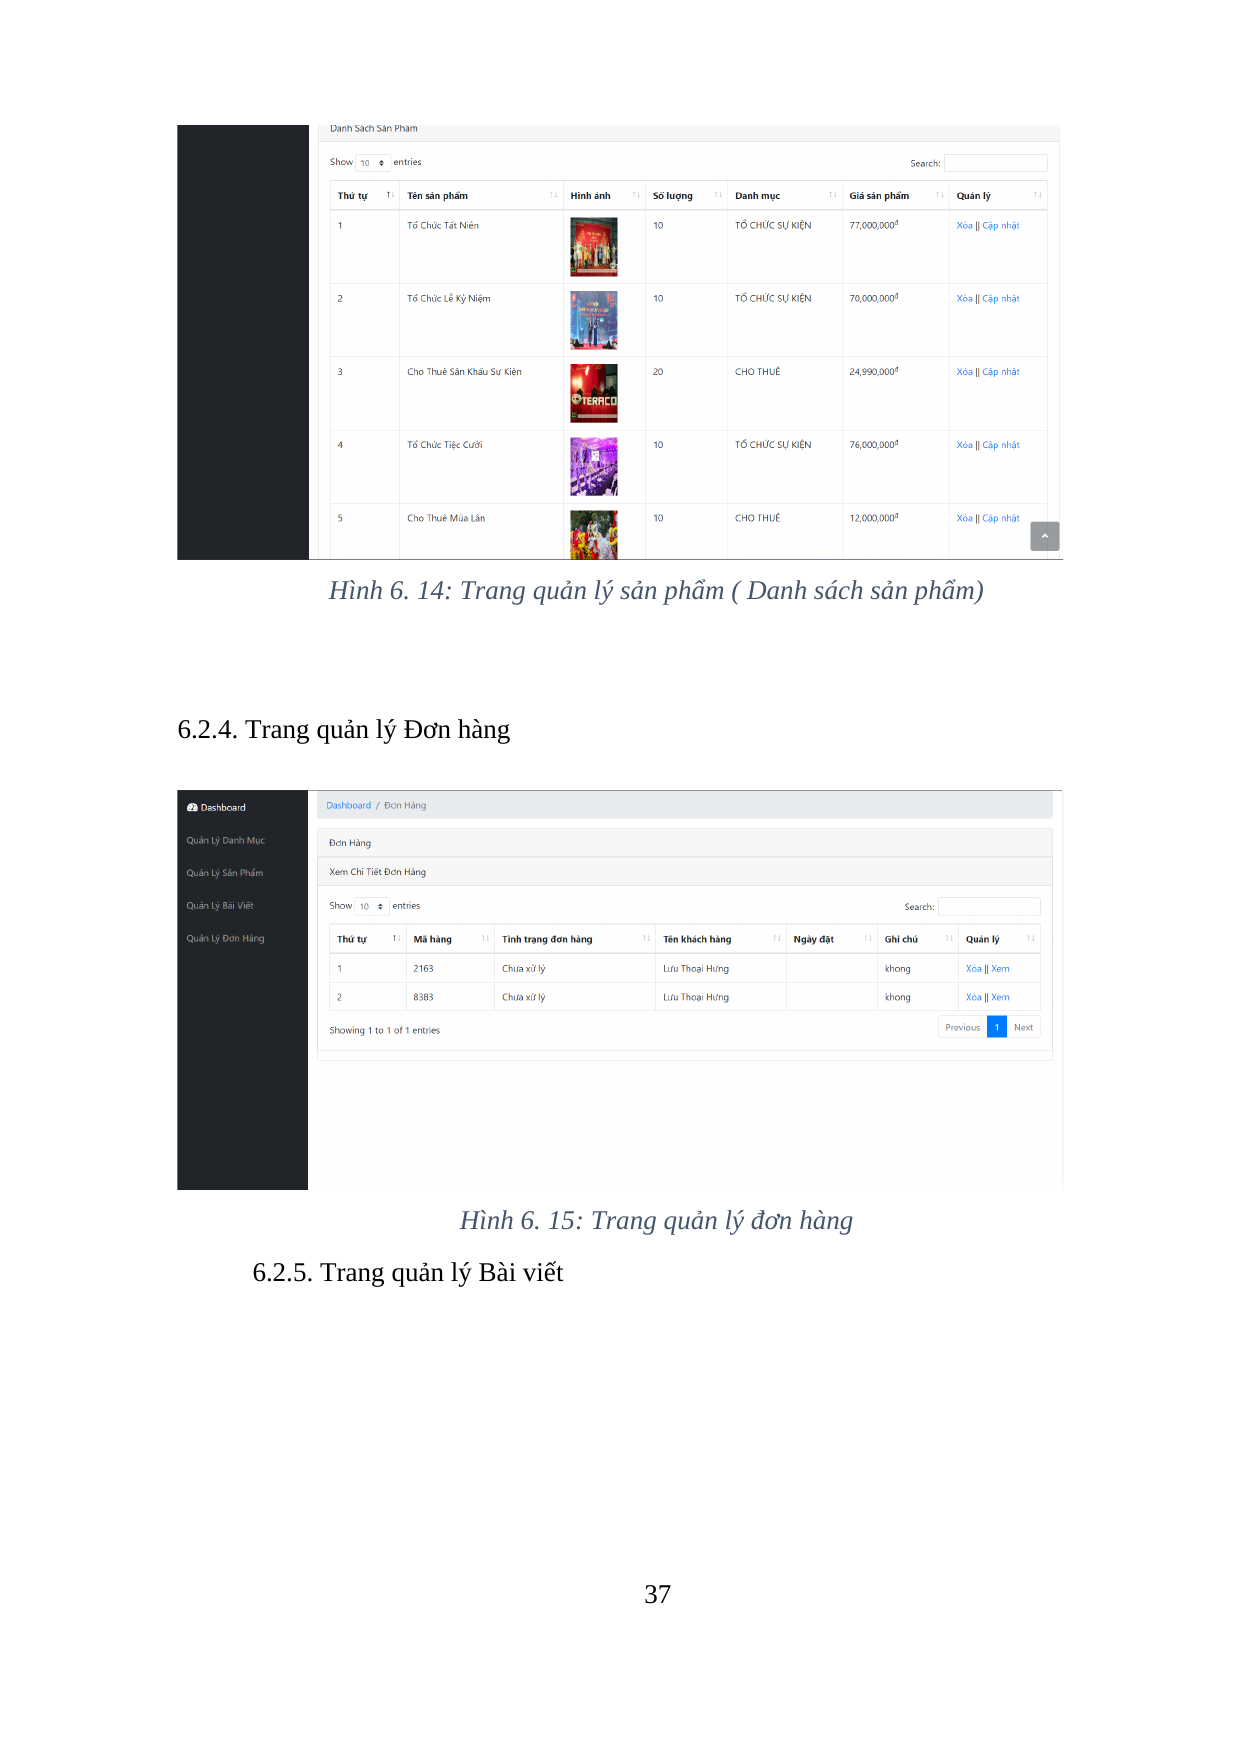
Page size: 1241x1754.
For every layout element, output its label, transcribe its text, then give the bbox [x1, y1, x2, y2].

subtitle 6.2.4. Trang quản lý Đơn hàng [177, 713, 1063, 744]
picture [177, 125, 1064, 560]
picture [177, 790, 1064, 1190]
text Hình 6. 15: Trang quản lý đơn hàng [177, 1204, 1063, 1235]
subtitle 6.2.5. Trang quản lý Bài viết [177, 1256, 1063, 1287]
text Hình 6. 14: Trang quản lý sản phẩm ( Danh sách sản phẩm) [177, 574, 1063, 605]
